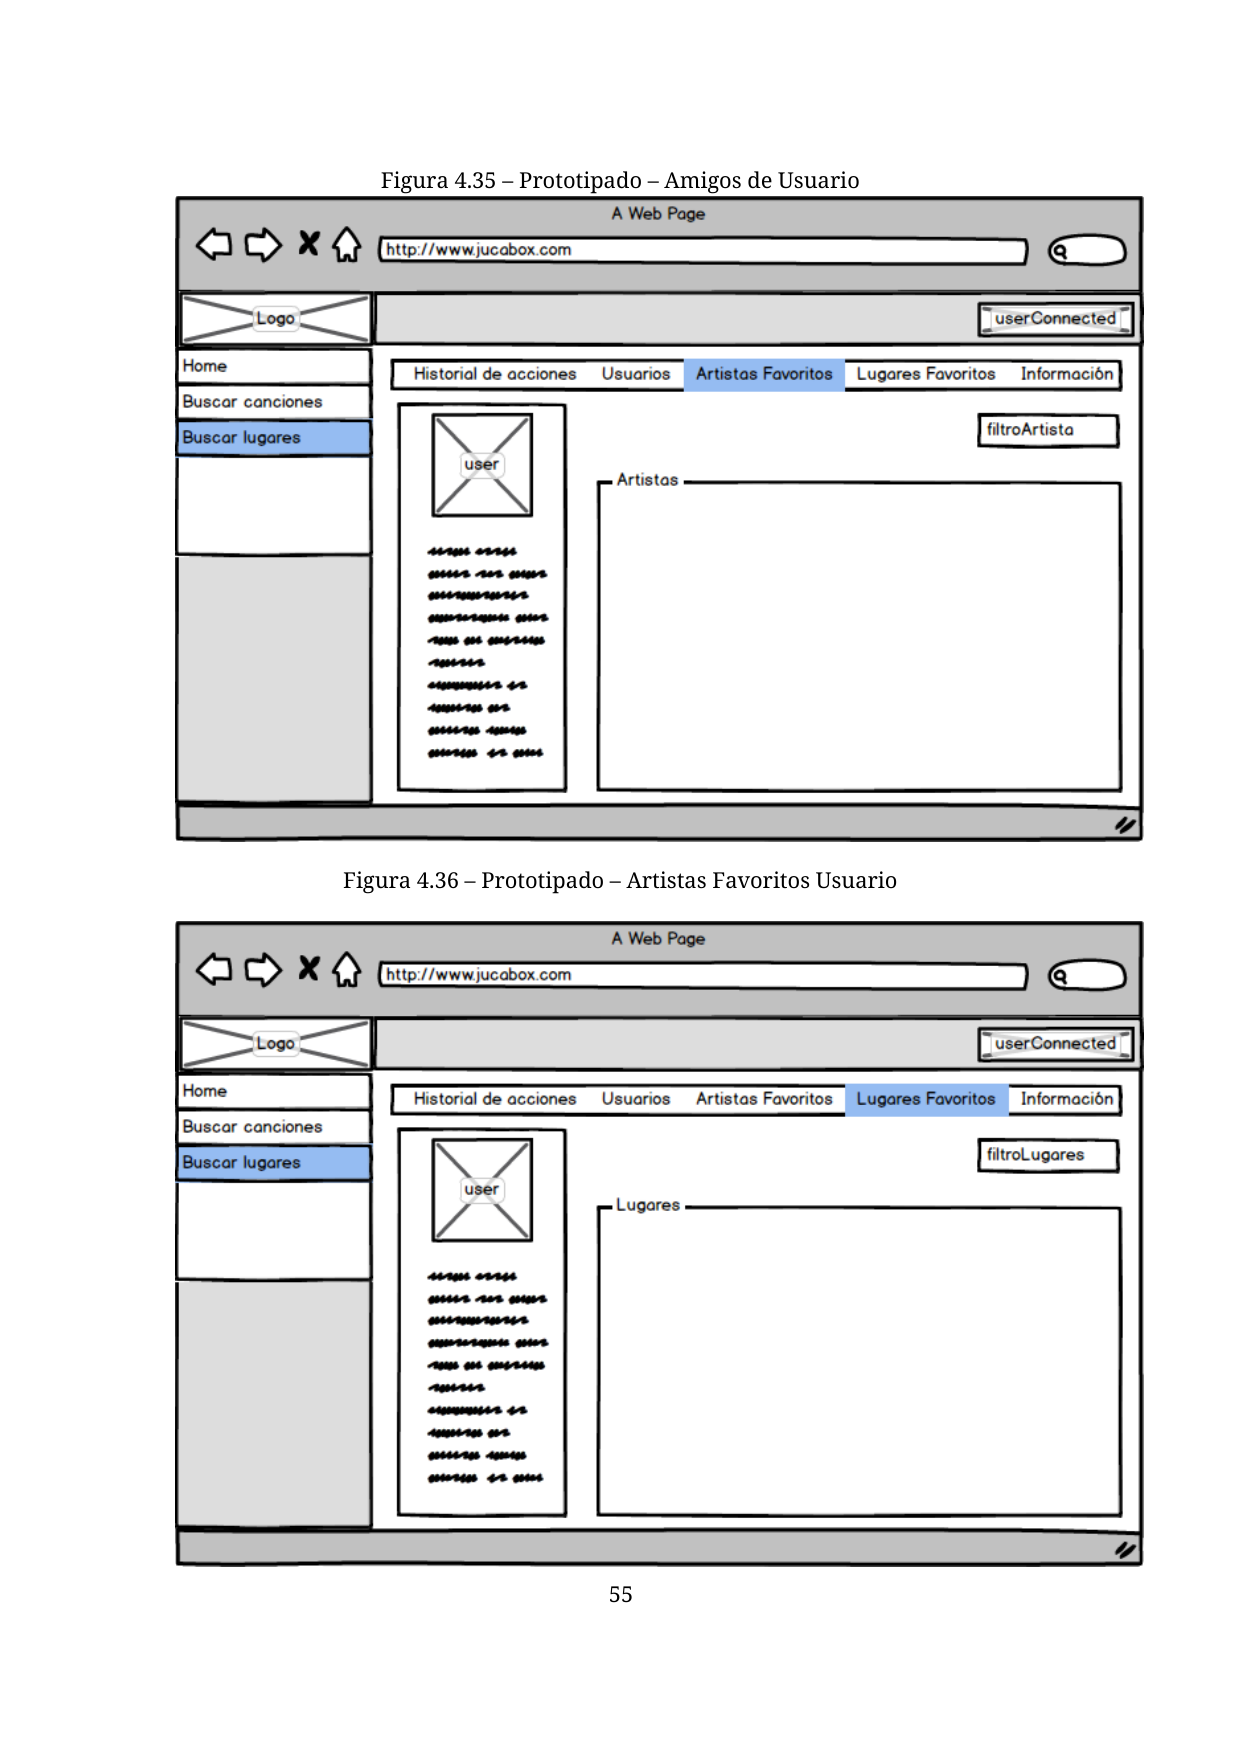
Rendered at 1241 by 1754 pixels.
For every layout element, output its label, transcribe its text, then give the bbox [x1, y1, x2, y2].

picture [175, 196, 1144, 842]
picture [175, 921, 1144, 1567]
text Figura 4.35 – Prototipado – Amigos de Usuario [187, 164, 1053, 194]
text Figura 4.36 – Prototipado – Artistas Favoritos Usuario [187, 865, 1053, 895]
